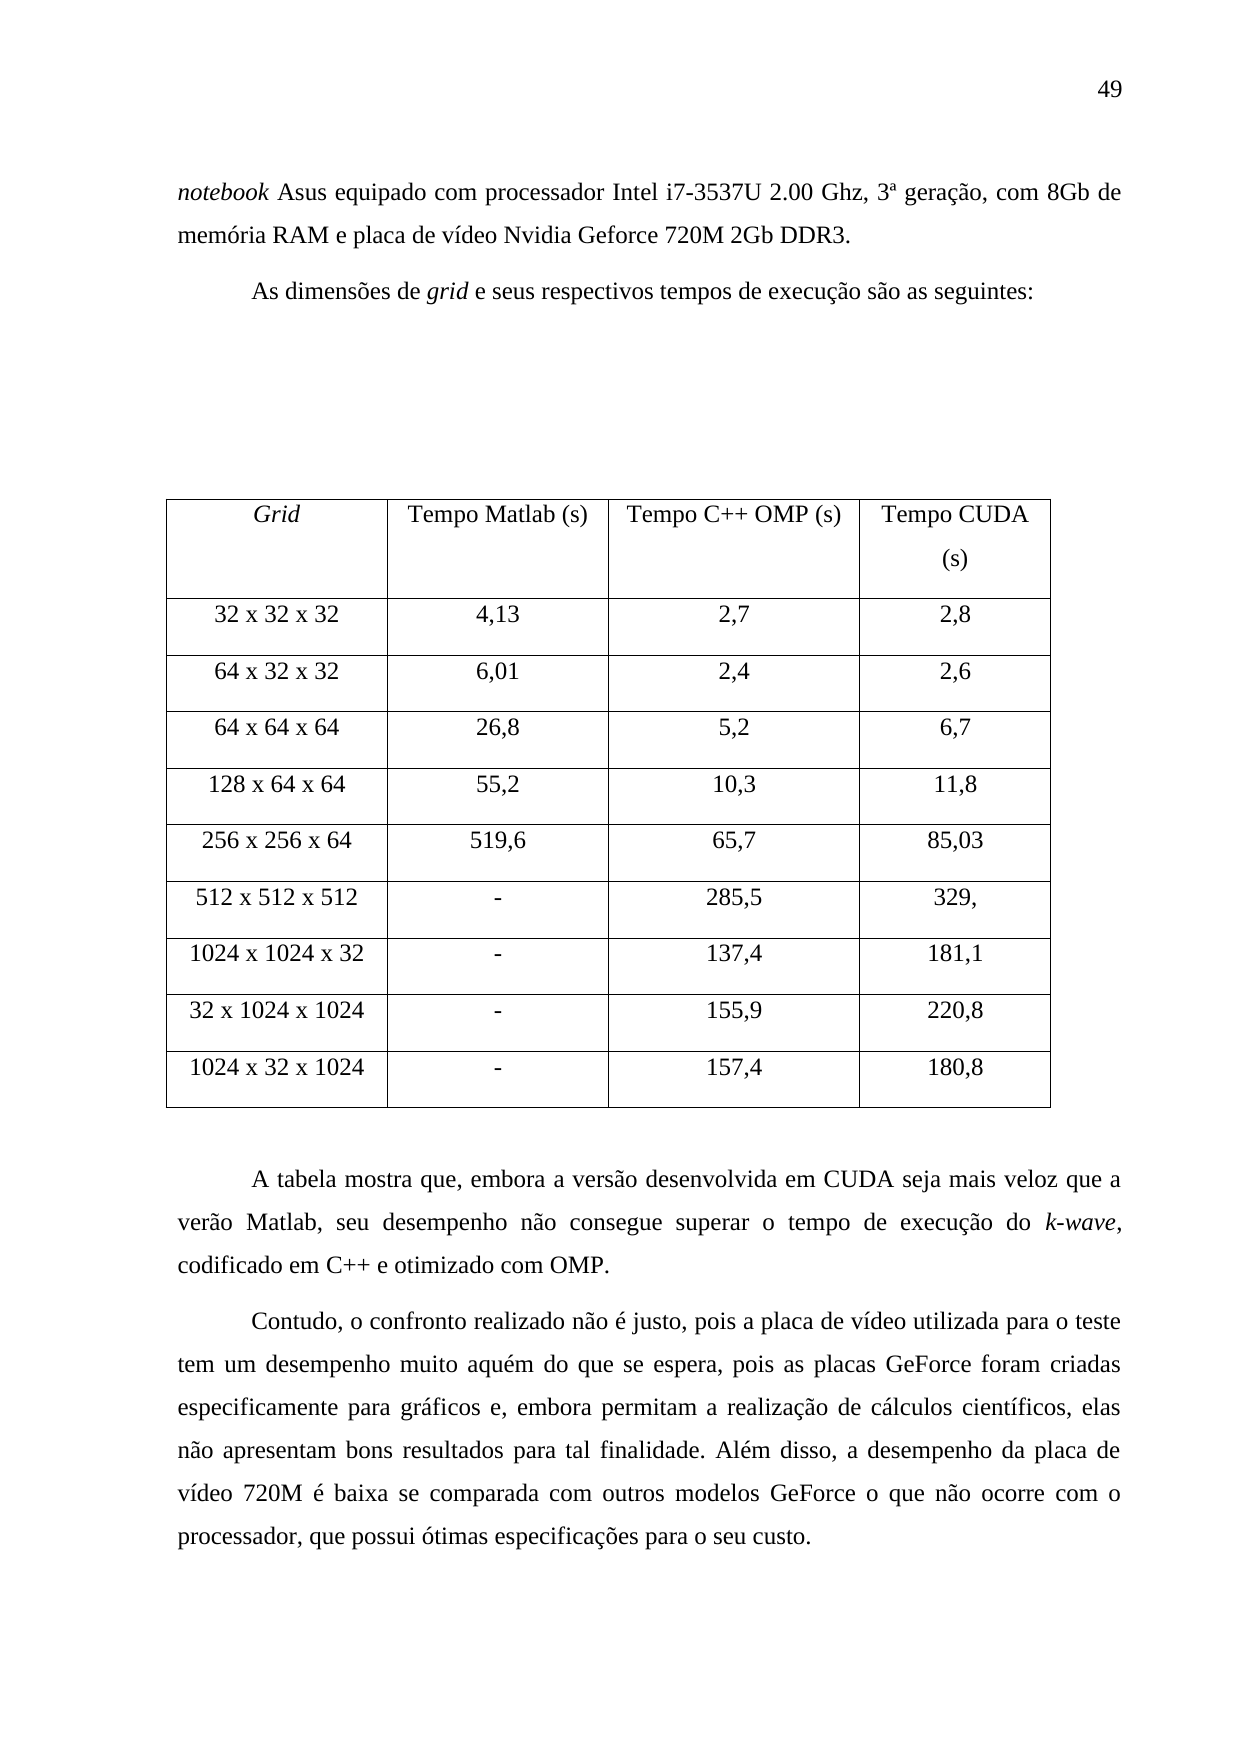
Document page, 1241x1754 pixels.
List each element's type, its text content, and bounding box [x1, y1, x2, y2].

table_cell 512 x 512 x 512 [167, 882, 387, 937]
table_cell 26,8 [388, 712, 608, 768]
table_cell 256 x 256 x 64 [167, 825, 387, 881]
table_cell 85,03 [860, 825, 1050, 881]
text As dimensões de grid e seus respectivos tempos de execução são as seguintes: [177, 276, 1122, 305]
table_cell 157,4 [609, 1052, 859, 1107]
table_cell 65,7 [609, 825, 859, 881]
table_cell 64 x 64 x 64 [167, 712, 387, 768]
table_cell 1024 x 32 x 1024 [167, 1052, 387, 1107]
table_cell 329, [860, 882, 1050, 937]
table_cell 180,8 [860, 1052, 1050, 1107]
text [177, 177, 1122, 249]
table_cell 32 x 1024 x 1024 [167, 995, 387, 1051]
table_cell 55,2 [388, 769, 608, 824]
table_cell 2,8 [860, 599, 1050, 655]
table_cell 128 x 64 x 64 [167, 769, 387, 824]
table_cell - [388, 939, 608, 994]
table_cell 155,9 [609, 995, 859, 1051]
table_cell 32 x 32 x 32 [167, 599, 387, 655]
table_cell - [388, 882, 608, 937]
table_cell - [388, 1052, 608, 1107]
table_cell 285,5 [609, 882, 859, 937]
table_cell 64 x 32 x 32 [167, 656, 387, 711]
table_cell 2,4 [609, 656, 859, 711]
table_cell 1024 x 1024 x 32 [167, 939, 387, 994]
table_header Grid [167, 500, 387, 598]
table_header Tempo Matlab (s) [388, 500, 608, 598]
table_cell 519,6 [388, 825, 608, 881]
table_cell - [388, 995, 608, 1051]
table_cell 2,6 [860, 656, 1050, 711]
table_cell 6,7 [860, 712, 1050, 768]
table_cell 181,1 [860, 939, 1050, 994]
text Contudo, o confronto realizado não é justo, pois a placa de vídeo utilizada para o teste tem um desempenho muito aquém do que se espera, pois as placas GeForce foram criadas especificamente para gráficos e, embora permitam a realização de cálculos científicos, elas não apresentam bons resultados para tal finalidade. Além disso, a desempenho da placa de vídeo 720M é baixa se comparada com outros modelos GeForce o que não ocorre com o processador, que possui ótimas especificações para o seu custo. [177, 1306, 1122, 1550]
table_cell 6,01 [388, 656, 608, 711]
table_cell 5,2 [609, 712, 859, 768]
table_cell 4,13 [388, 599, 608, 655]
text A tabela mostra que, embora a versão desenvolvida em CUDA seja mais veloz que a verão Matlab, seu desempenho não consegue superar o tempo de execução do k-wave, codificado em C++ e otimizado com OMP. [177, 1164, 1122, 1279]
table_header Tempo C++ OMP (s) [609, 500, 859, 598]
table_cell 137,4 [609, 939, 859, 994]
table_header Tempo CUDA (s) [860, 500, 1050, 598]
table_cell 2,7 [609, 599, 859, 655]
table_cell 220,8 [860, 995, 1050, 1051]
table_cell 11,8 [860, 769, 1050, 824]
table_cell 10,3 [609, 769, 859, 824]
